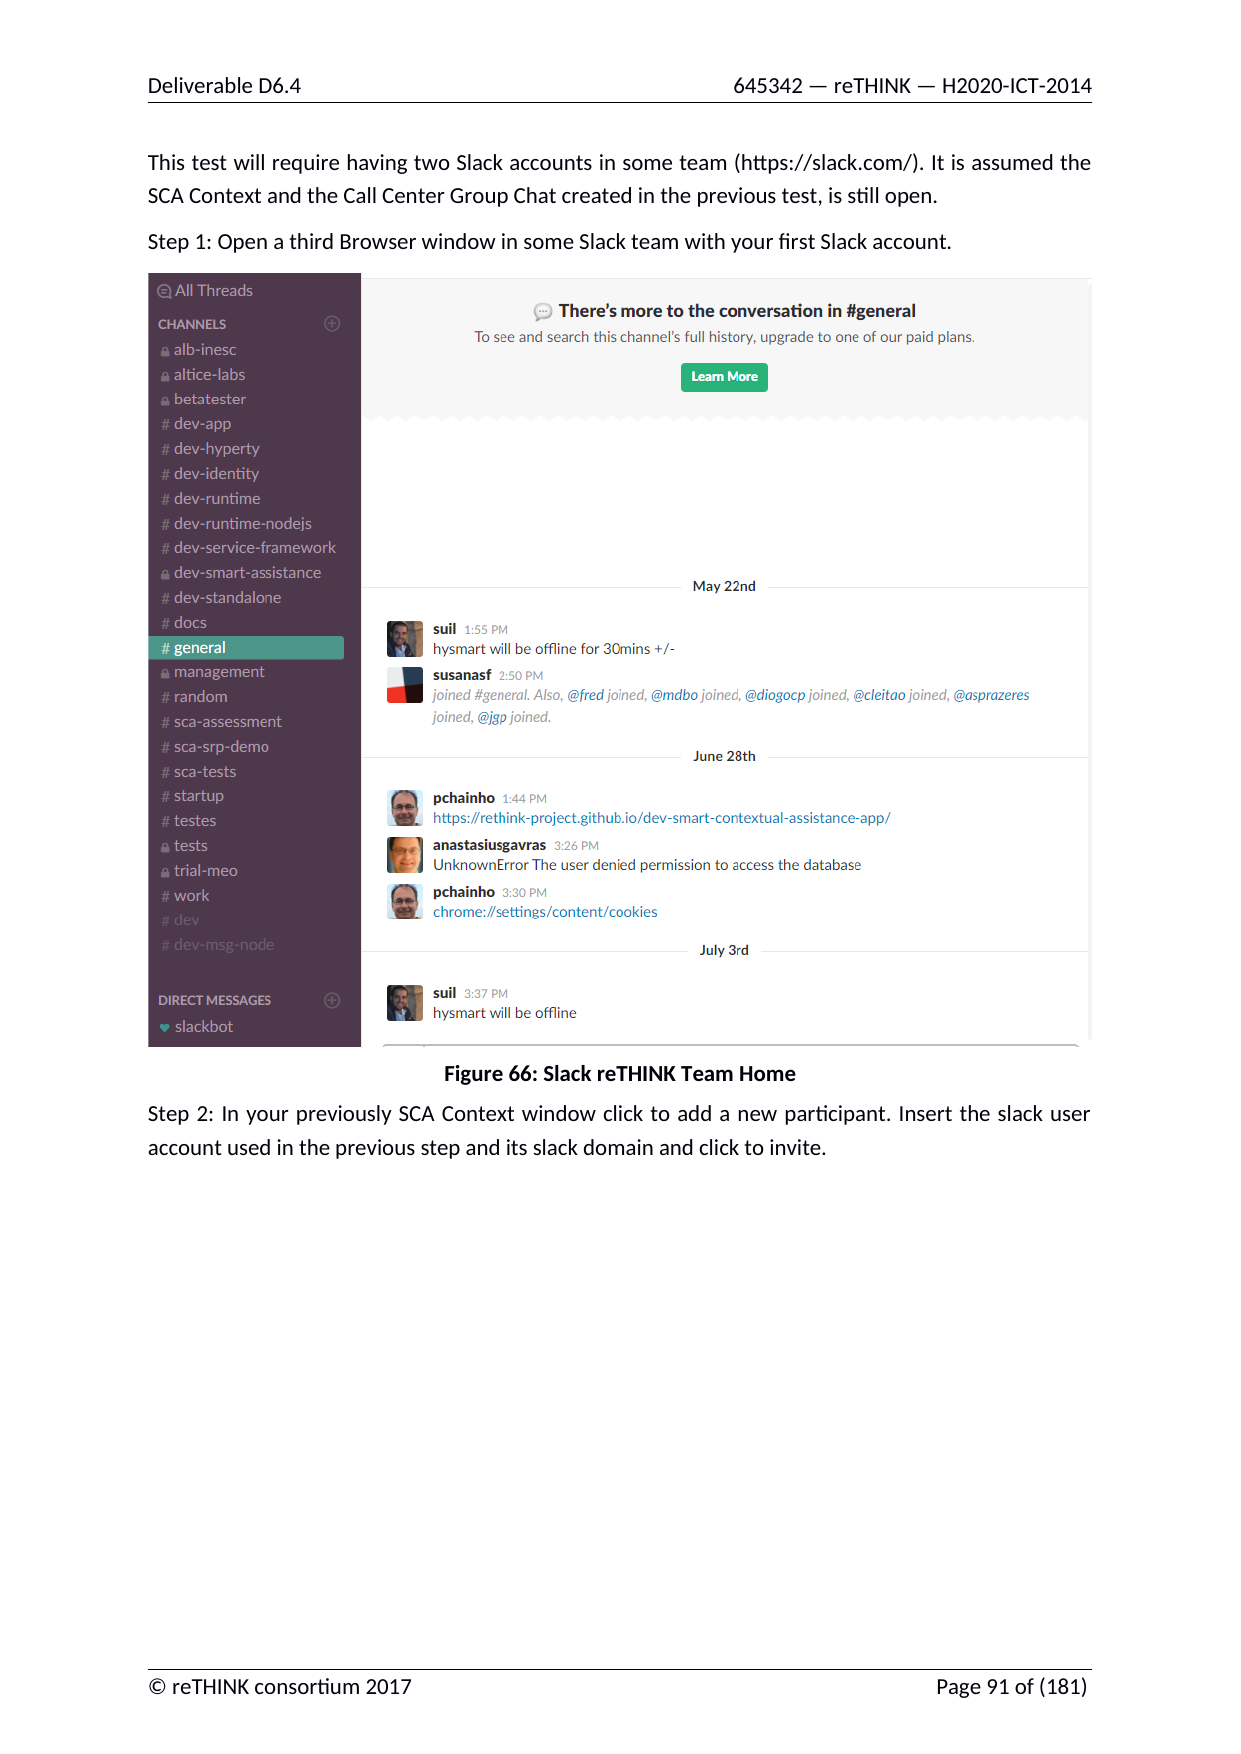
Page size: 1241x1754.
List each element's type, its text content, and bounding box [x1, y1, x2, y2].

text This test will require having two Slack accounts in some team (https://slack.com/). It is assumed the SCA Context and the Call Center Group Chat created in the previous test, is still open. [148, 148, 1092, 209]
picture [148, 273, 1092, 1047]
text Step 1: Open a third Browser window in some Slack team with your first Slack account. [148, 227, 1092, 255]
text Step 2: In your previously SCA Context window click to add a new participant. Insert the slack user account used in the previous step and its slack domain and click to invite. [148, 1099, 1092, 1161]
